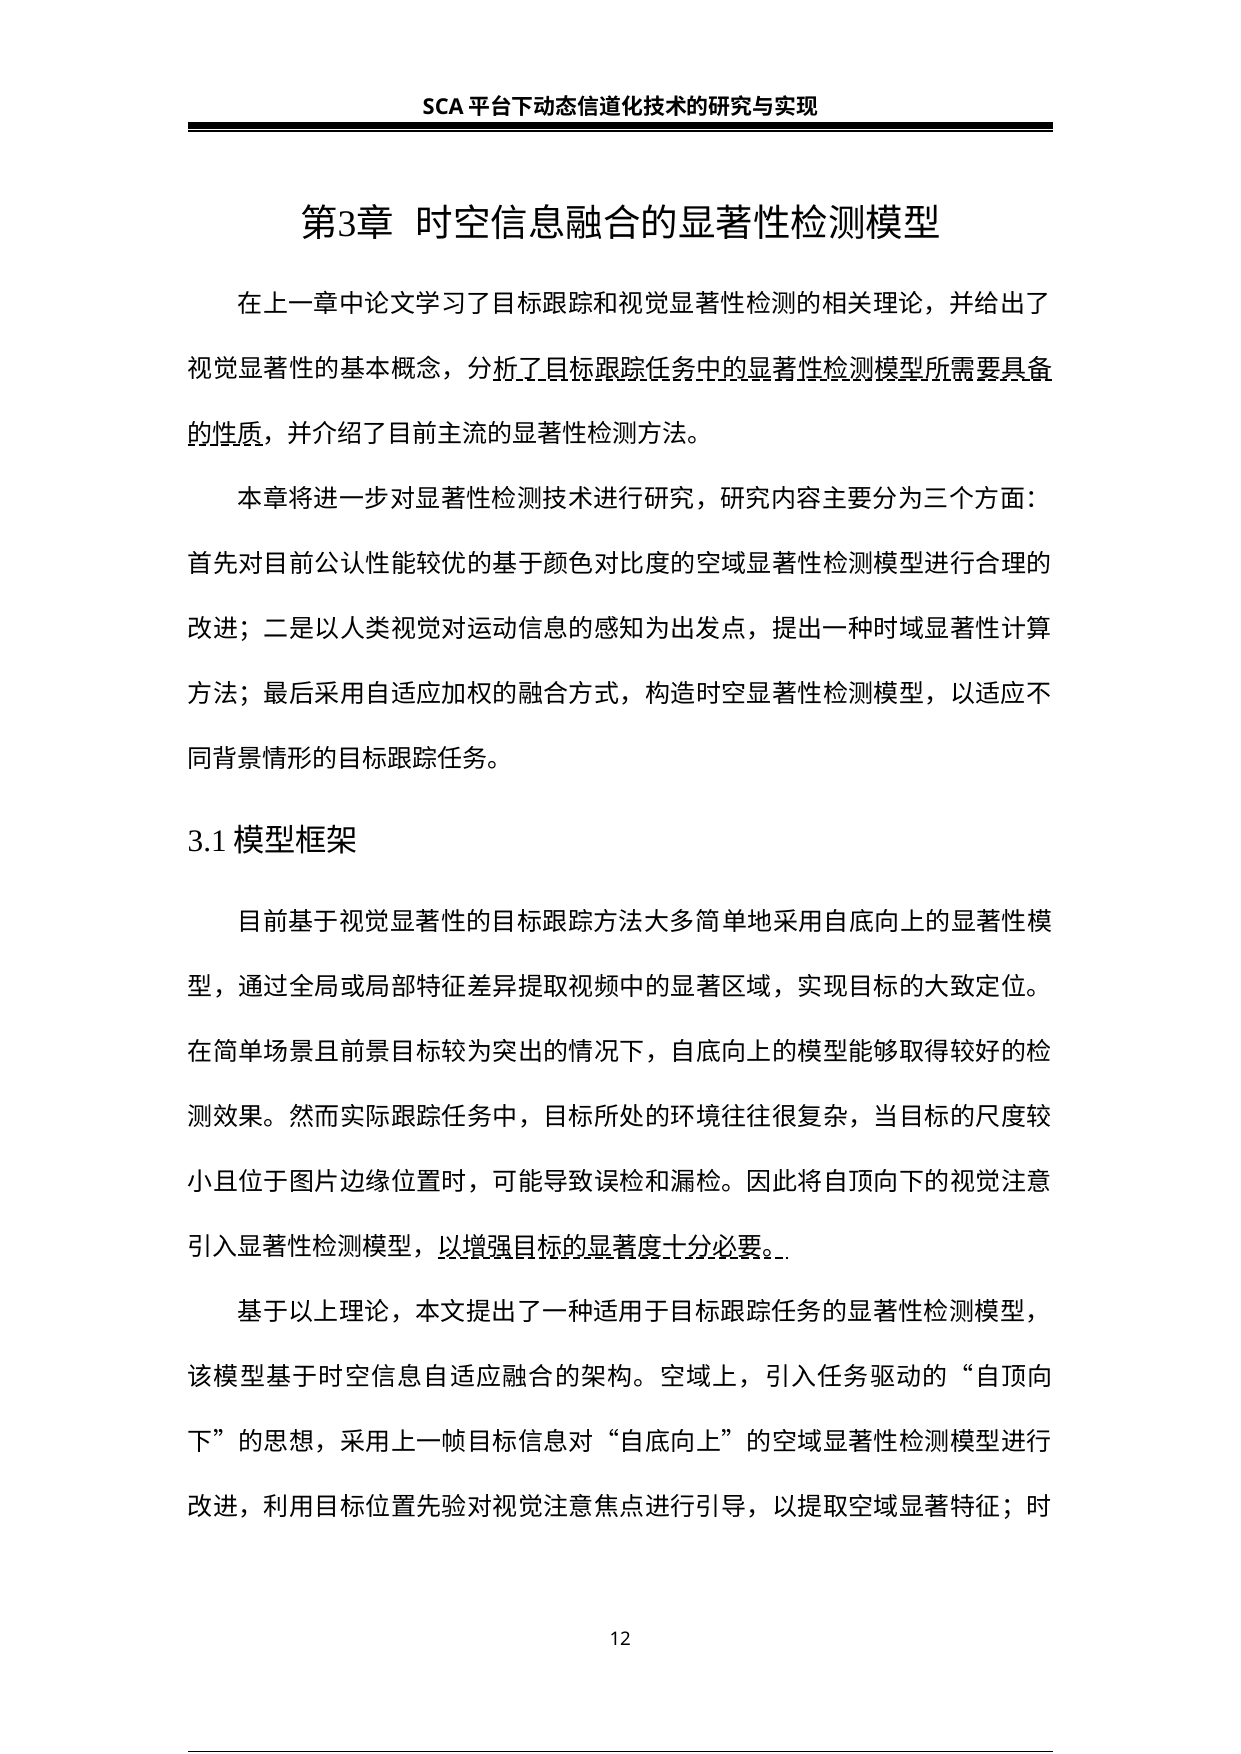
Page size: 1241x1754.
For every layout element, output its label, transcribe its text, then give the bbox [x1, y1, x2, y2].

subtitle 3.1模型框架 [187, 805, 1053, 870]
text 在上一章中论文学习了目标跟踪和视觉显著性检测的相关理论，并给出了视觉显著性的基本概念，分析了目标跟踪任务中的显著性检测模型所需要具备的性质，并介绍了目前主流的显著性检测方法。 [187, 269, 1053, 464]
text 目前基于视觉显著性的目标跟踪方法大多简单地采用自底向上的显著性模型，通过全局或局部特征差异提取视频中的显著区域，实现目标的大致定位。在简单场景且前景目标较为突出的情况下，自底向上的模型能够取得较好的检测效果。然而实际跟踪任务中，目标所处的环境往往很复杂，当目标的尺度较小且位于图片边缘位置时，可能导致误检和漏检。因此将自顶向下的视觉注意引入显著性检测模型，以增强目标的显著度十分必要。 [187, 887, 1053, 1277]
text 本章将进一步对显著性检测技术进行研究，研究内容主要分为三个方面：首先对目前公认性能较优的基于颜色对比度的空域显著性检测模型进行合理的改进；二是以人类视觉对运动信息的感知为出发点，提出一种时域显著性计算方法；最后采用自适应加权的融合方式，构造时空显著性检测模型，以适应不同背景情形的目标跟踪任务。 [187, 464, 1053, 789]
subtitle 时空信息融合的显著性检测模型 [187, 188, 1053, 253]
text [187, 1277, 1053, 1537]
